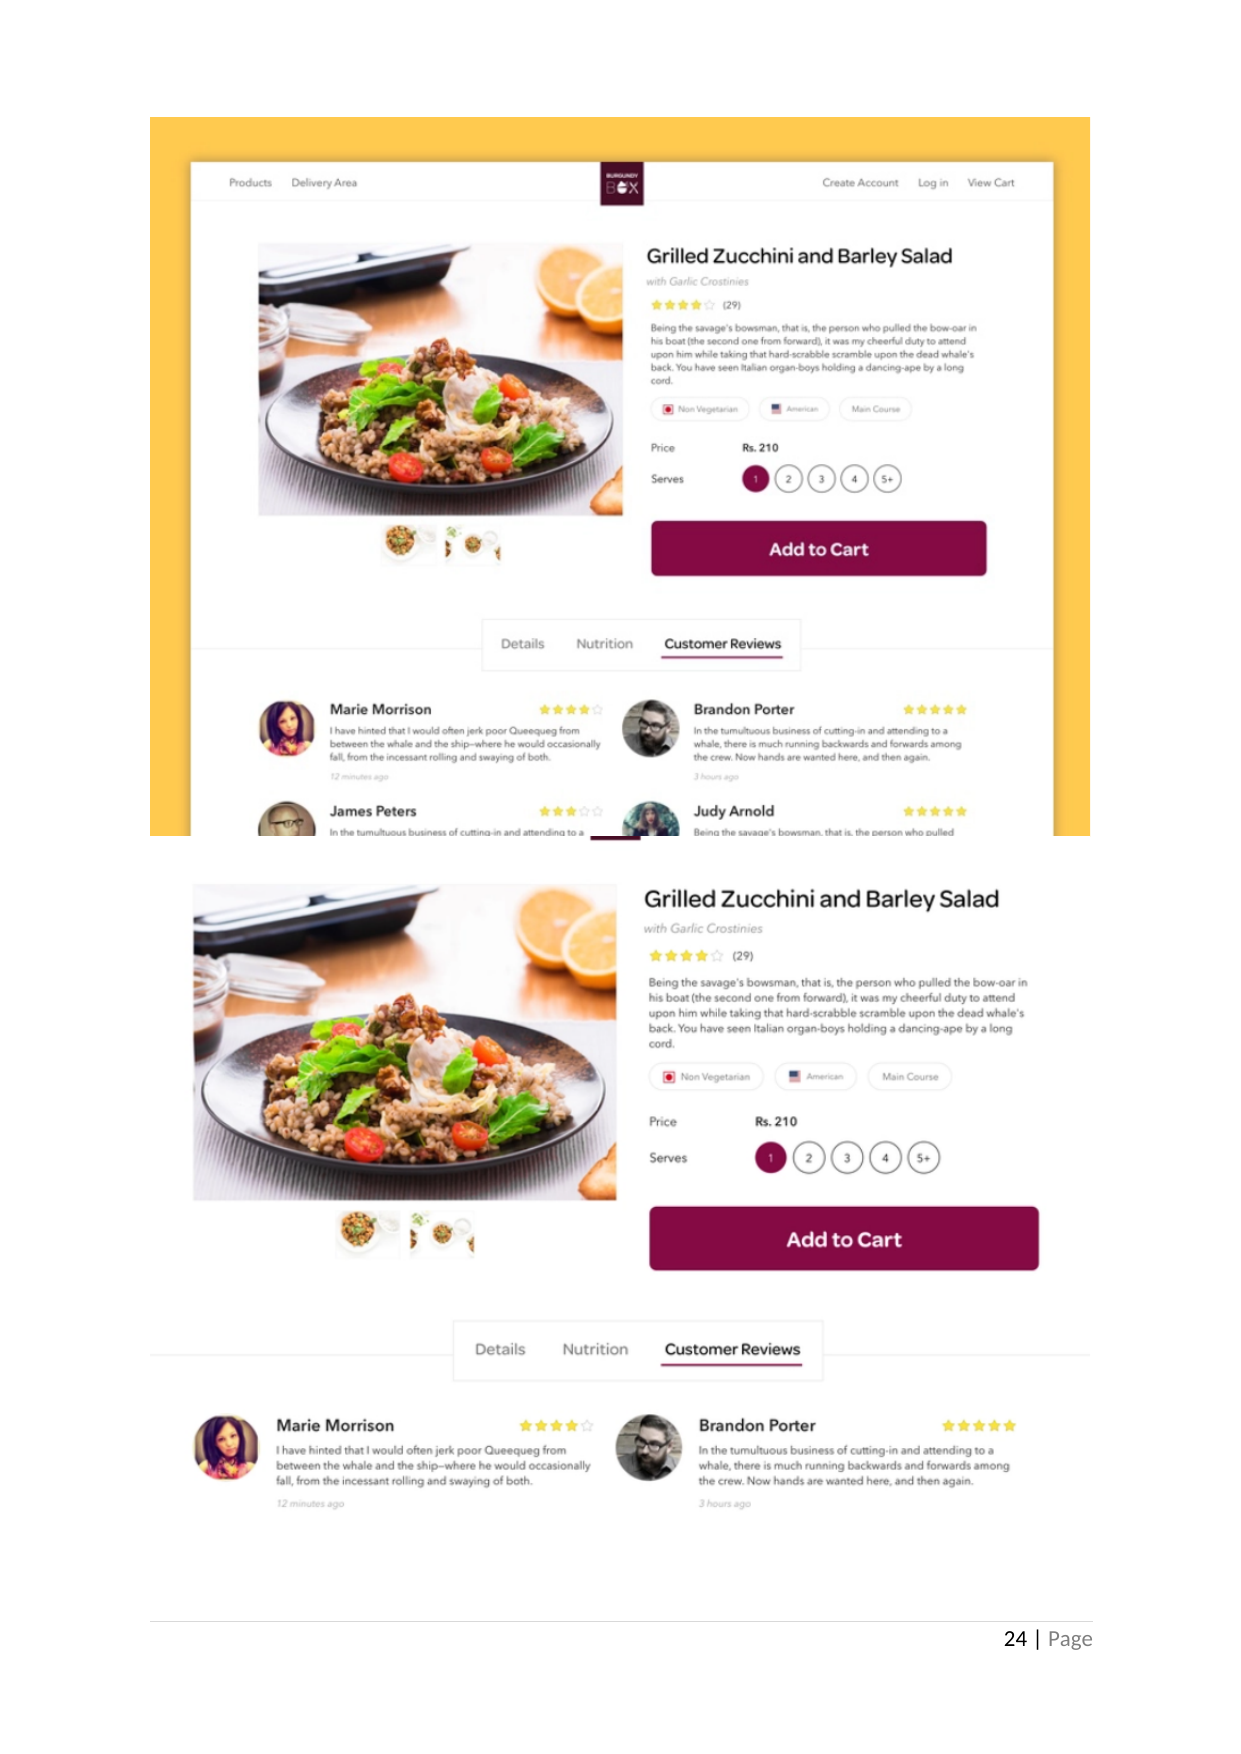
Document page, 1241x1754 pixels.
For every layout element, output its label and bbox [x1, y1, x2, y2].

picture [150, 117, 1091, 1518]
